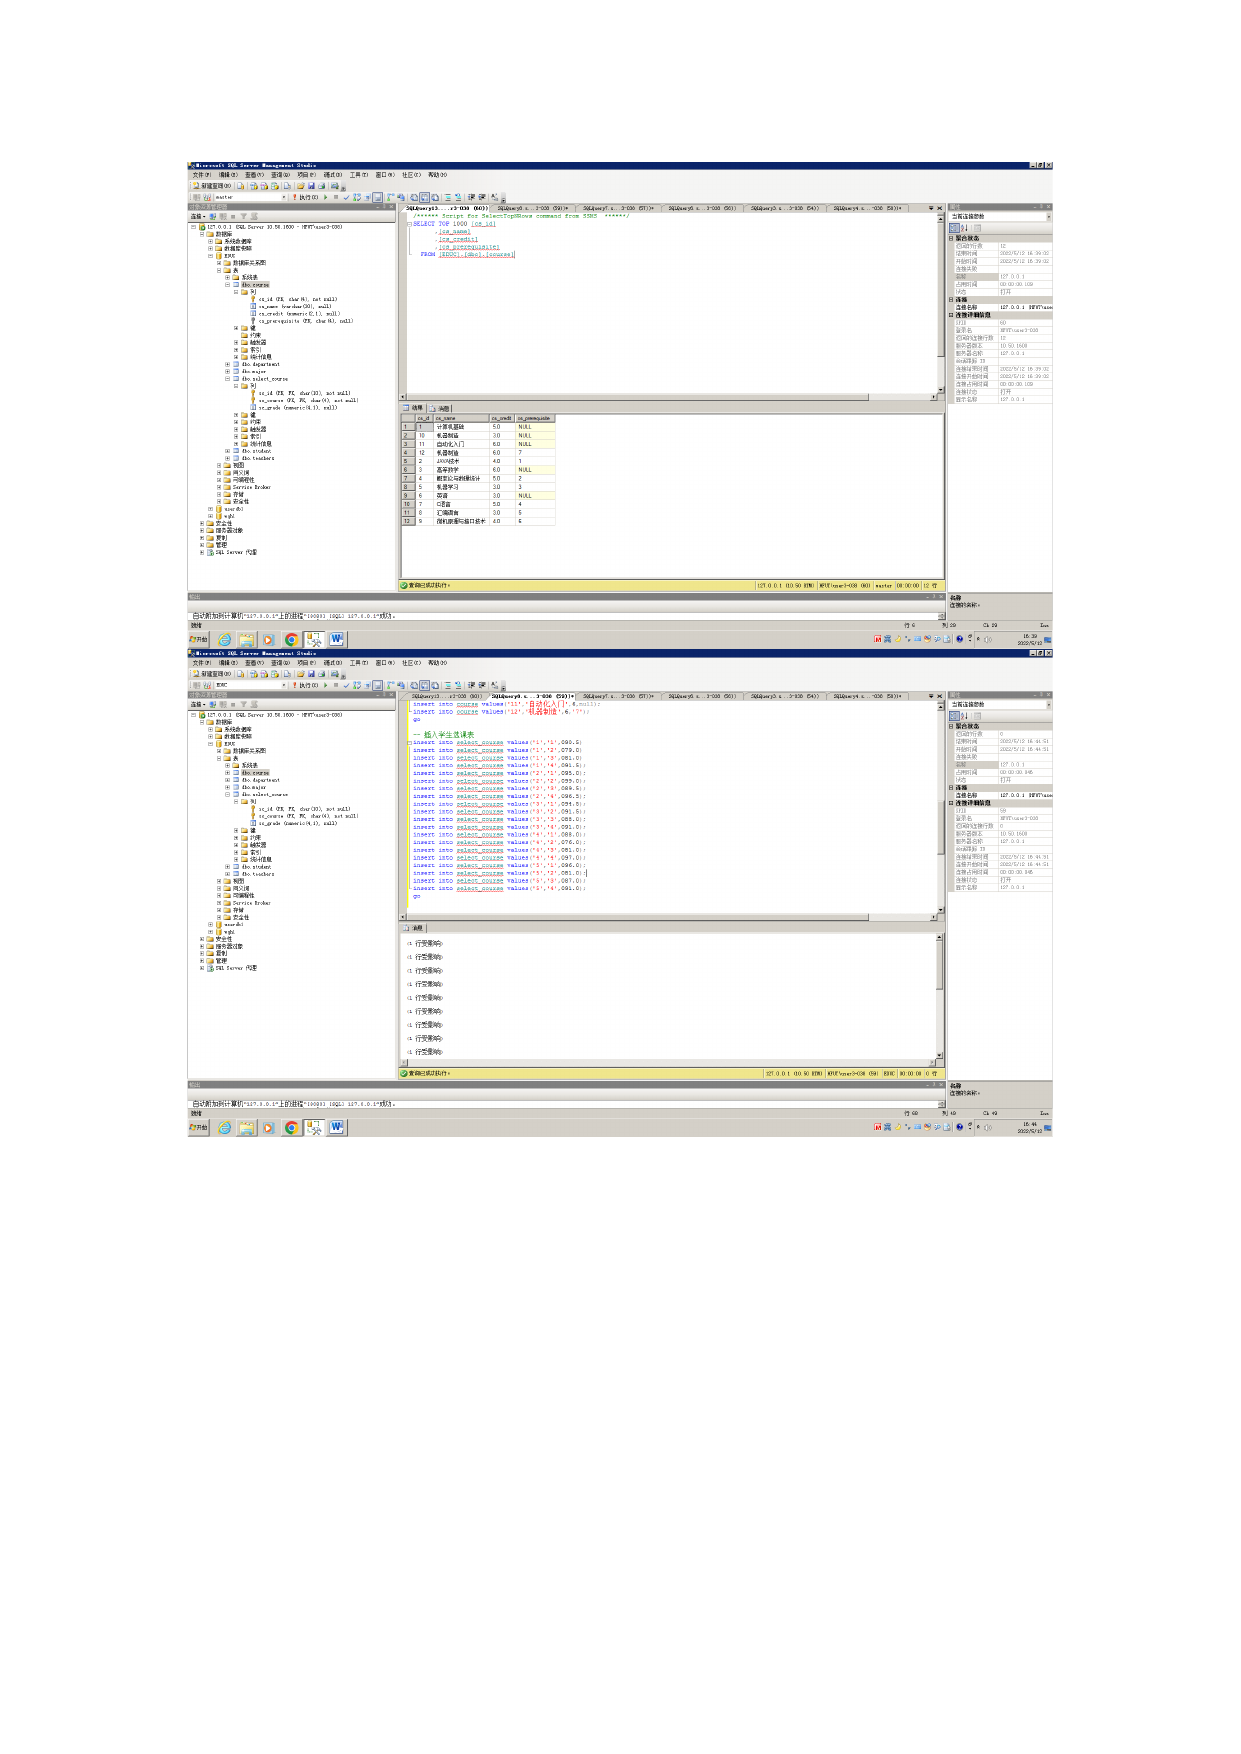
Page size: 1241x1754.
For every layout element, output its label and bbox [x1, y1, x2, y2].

picture [187, 162, 1053, 1137]
